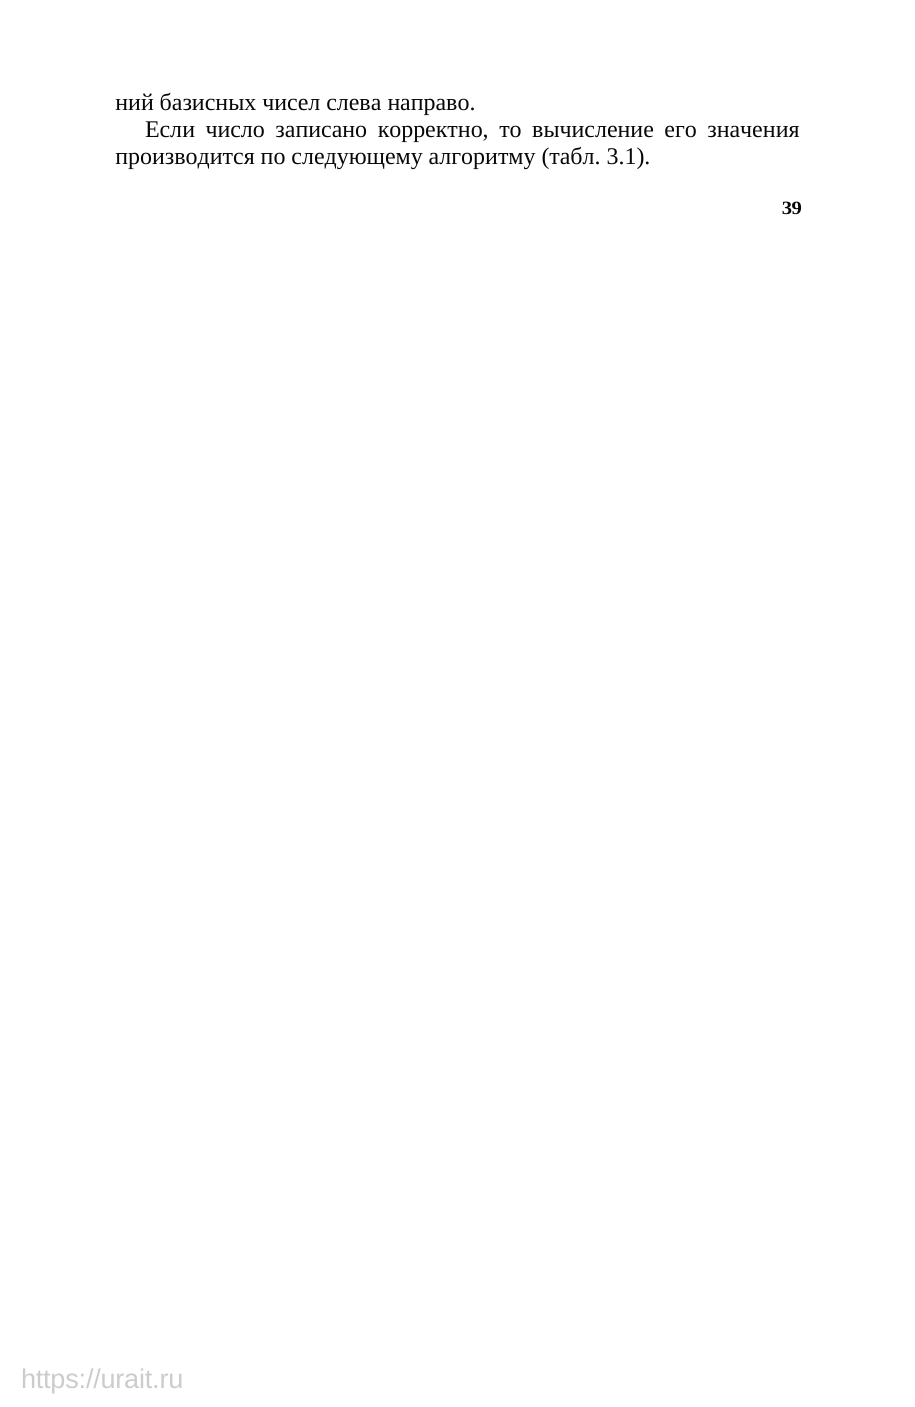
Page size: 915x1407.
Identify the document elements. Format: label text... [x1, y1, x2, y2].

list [115, 89, 801, 116]
text Если число записано корректно, то вычисление его значения производится по следующему алгоритму (табл. 3.1). [115, 116, 801, 170]
text 39 [8, 197, 802, 219]
